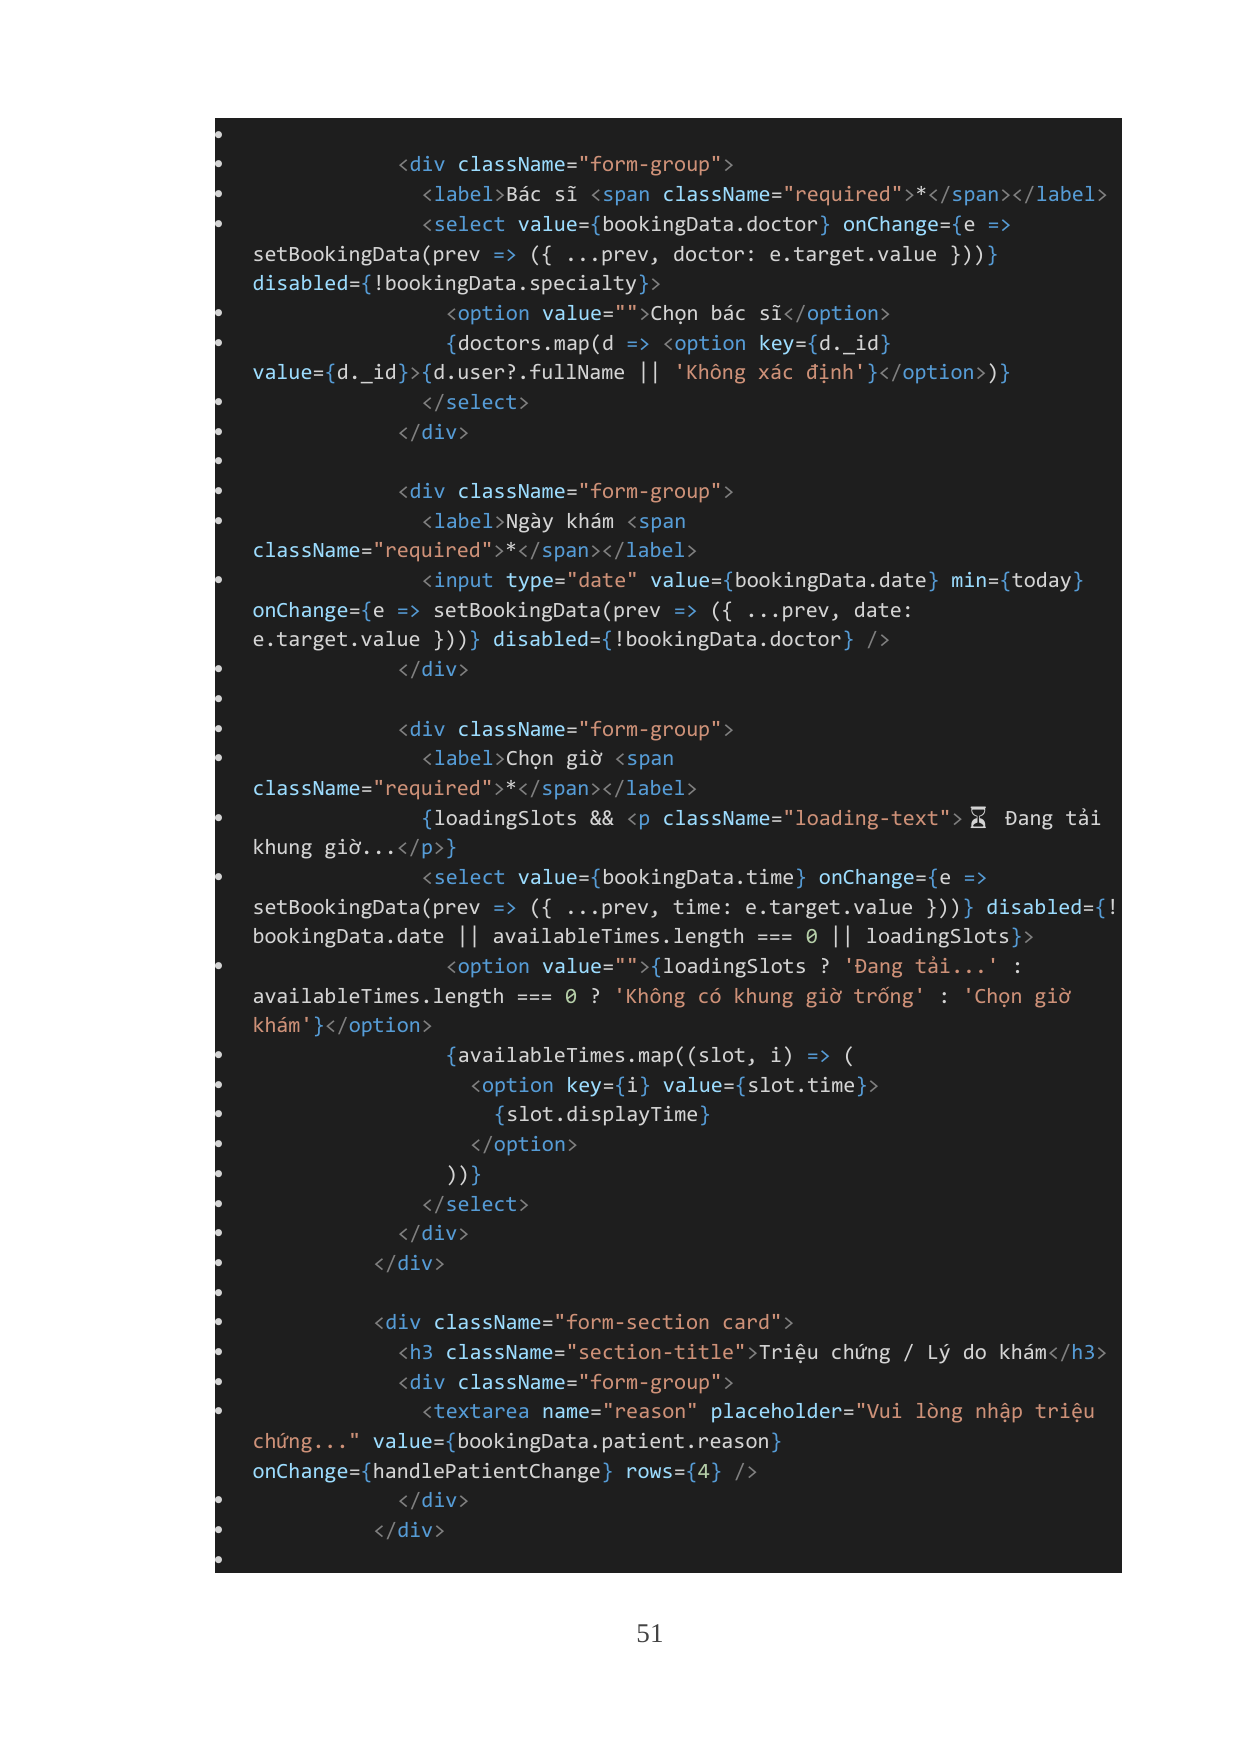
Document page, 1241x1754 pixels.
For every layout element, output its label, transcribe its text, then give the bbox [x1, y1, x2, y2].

list </select> [215, 1187, 1122, 1217]
list <label>Bác sĩ <span className="required">*</span></label> [215, 177, 1122, 207]
list </option> [215, 1127, 1122, 1157]
list <label>Chọn giờ <span className="required">*</span></label> [215, 742, 1122, 801]
list <input type="date" value={bookingData.date} min={today} onChange={e => setBookingData(prev => ({ ...prev, date: e.target.value }))} disabled={!bookingData.doctor} /> [215, 563, 1122, 652]
list <h3 className="section-title">Triệu chứng / Lý do khám</h3> [215, 1335, 1122, 1365]
list <option value="">Chọn bác sĩ</option> [215, 296, 1122, 326]
list </div> [215, 1513, 1122, 1543]
list <select value={bookingData.doctor} onChange={e => setBookingData(prev => ({ ...prev, doctor: e.target.value }))} disabled={!bookingData.specialty}> [215, 207, 1122, 296]
list <div className="form-group"> [215, 1365, 1122, 1395]
list <option value="">{loadingSlots ? 'Đang tải...' : availableTimes.length === 0 ? 'Không có khung giờ trống' : 'Chọn giờ khám'}</option> [215, 949, 1122, 1038]
list </div> [215, 652, 1122, 682]
list <option key={i} value={slot.time}> [215, 1068, 1122, 1098]
list {loadingSlots && <p className="loading-text">⏳ Đang tải khung giờ...</p>} [215, 801, 1122, 860]
list {slot.displayTime} [215, 1098, 1122, 1127]
list <select value={bookingData.time} onChange={e => setBookingData(prev => ({ ...prev, time: e.target.value }))} disabled={!bookingData.date || availableTimes.length === 0 || loadingSlots}> [215, 860, 1122, 949]
list <div className="form-group"> [215, 148, 1122, 177]
list <div className="form-section card"> [215, 1306, 1122, 1335]
list <div className="form-group"> [215, 474, 1122, 504]
list <label>Ngày khám <span className="required">*</span></label> [215, 504, 1122, 563]
list </div> [215, 415, 1122, 445]
list </select> [215, 385, 1122, 415]
list <textarea name="reason" placeholder="Vui lòng nhập triệu chứng..." value={bookingData.patient.reason} onChange={handlePatientChange} rows={4} /> [215, 1395, 1122, 1484]
list </div> [215, 1246, 1122, 1276]
list {availableTimes.map((slot, i) => ( [215, 1038, 1122, 1068]
list {doctors.map(d => <option key={d._id} value={d._id}>{d.user?.fullName || 'Không xác định'}</option>)} [215, 326, 1122, 385]
list </div> [215, 1217, 1122, 1246]
list ))} [215, 1157, 1122, 1187]
list </div> [215, 1484, 1122, 1513]
list <div className="form-group"> [215, 712, 1122, 742]
